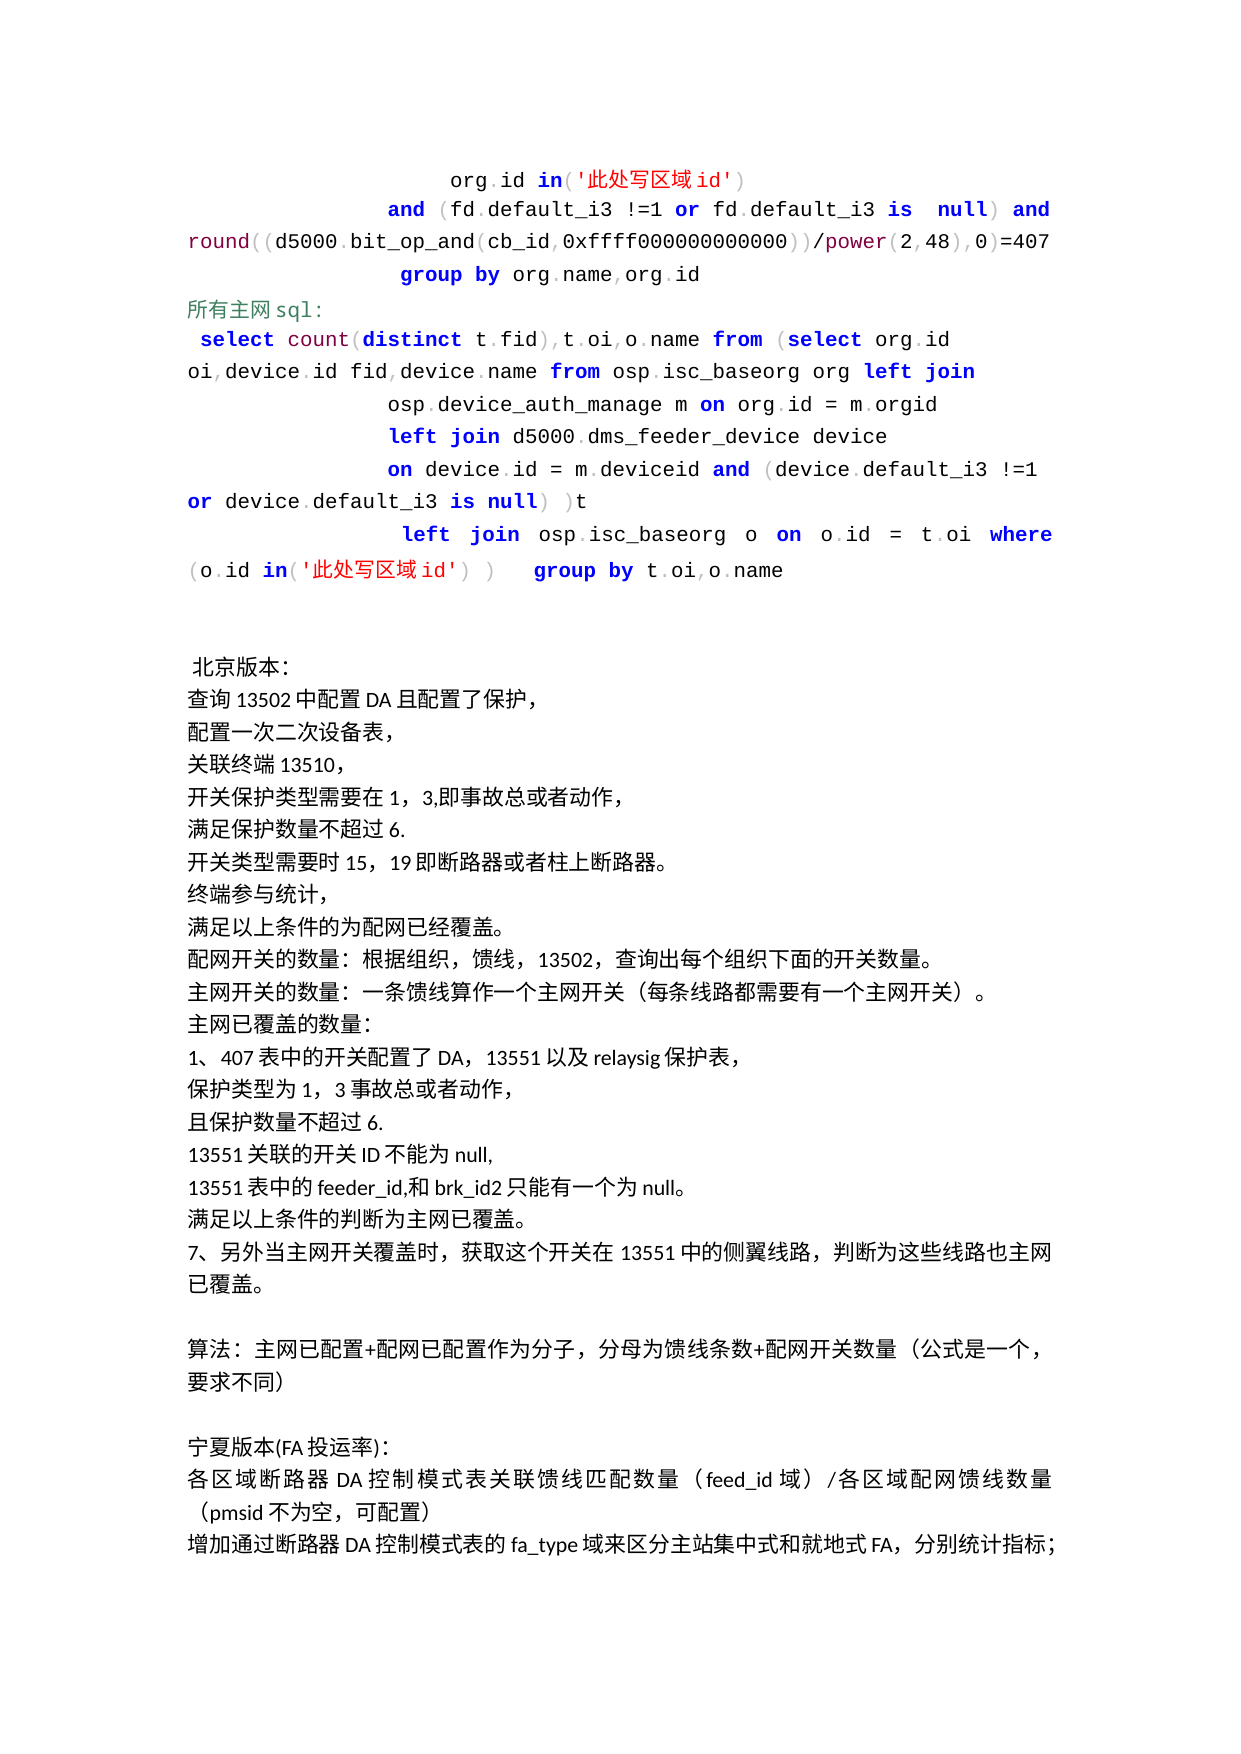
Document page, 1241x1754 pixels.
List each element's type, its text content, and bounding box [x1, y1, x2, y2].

text on device.id = m.deviceid and (device.default_i3 !=1 or device.default_i3 is null) )t [187, 454, 1053, 519]
text 宁夏版本(FA投运率)： [187, 1429, 1053, 1462]
text 13551关联的开关ID不能为null, [187, 1137, 1053, 1169]
text and (fd.default_i3 !=1 or fd.default_i3 is null) and round((d5000.bit_op_and(cb_id,0xffff000000000000))/power(2,48),0)=407 [187, 194, 1053, 259]
text 所有主网sql: [187, 292, 1053, 324]
text group by org.name,org.id [187, 259, 1053, 292]
text 关联终端13510， [187, 747, 1053, 779]
text 满足以上条件的为配网已经覆盖。 [187, 909, 1053, 942]
text 算法：主网已配置+配网已配置作为分子，分母为馈线条数+配网开关数量（公式是一个，要求不同） [187, 1332, 1053, 1397]
text 终端参与统计， [187, 877, 1053, 909]
text 各区域断路器DA控制模式表关联馈线匹配数量（feed_id域）/各区域配网馈线数量（pmsid不为空，可配置） [187, 1462, 1053, 1527]
text select count(distinct t.fid),t.oi,o.name from (select org.id oi,device.id fid,device.name from osp.isc_baseorg org left join [187, 324, 1053, 389]
text 北京版本： [187, 649, 1053, 682]
text 主网开关的数量：一条馈线算作一个主网开关（每条线路都需要有一个主网开关）。 [187, 974, 1053, 1007]
text 13551表中的feeder_id,和brk_id2只能有一个为null。 [187, 1169, 1053, 1202]
text 且保护数量不超过6. [187, 1104, 1053, 1137]
text 查询13502中配置DA且配置了保护， [187, 682, 1053, 714]
text 开关类型需要时15，19即断路器或者柱上断路器。 [187, 844, 1053, 877]
text org.id in('此处写区域id') [187, 162, 1053, 194]
text osp.device_auth_manage m on org.id = m.orgid [187, 389, 1053, 422]
text 1、407表中的开关配置了DA，13551以及relaysig保护表， [187, 1039, 1053, 1072]
text 配置一次二次设备表， [187, 714, 1053, 747]
text 配网开关的数量：根据组织，馈线，13502，查询出每个组织下面的开关数量。 [187, 942, 1053, 974]
text 增加通过断路器DA控制模式表的fa_type域来区分主站集中式和就地式FA，分别统计指标； [187, 1527, 1053, 1559]
text left join d5000.dms_feeder_device device [187, 422, 1053, 454]
text 保护类型为1，3事故总或者动作， [187, 1072, 1053, 1104]
text 满足以上条件的判断为主网已覆盖。 [187, 1202, 1053, 1234]
text 主网已覆盖的数量： [187, 1007, 1053, 1039]
text 7、另外当主网开关覆盖时，获取这个开关在13551中的侧翼线路，判断为这些线路也主网已覆盖。 [187, 1234, 1053, 1299]
text left join osp.isc_baseorg o on o.id = t.oi where (o.id in('此处写区域id') ) group by t.oi,o.name [187, 519, 1053, 584]
text 开关保护类型需要在1，3,即事故总或者动作， [187, 779, 1053, 812]
text 满足保护数量不超过6. [187, 812, 1053, 844]
